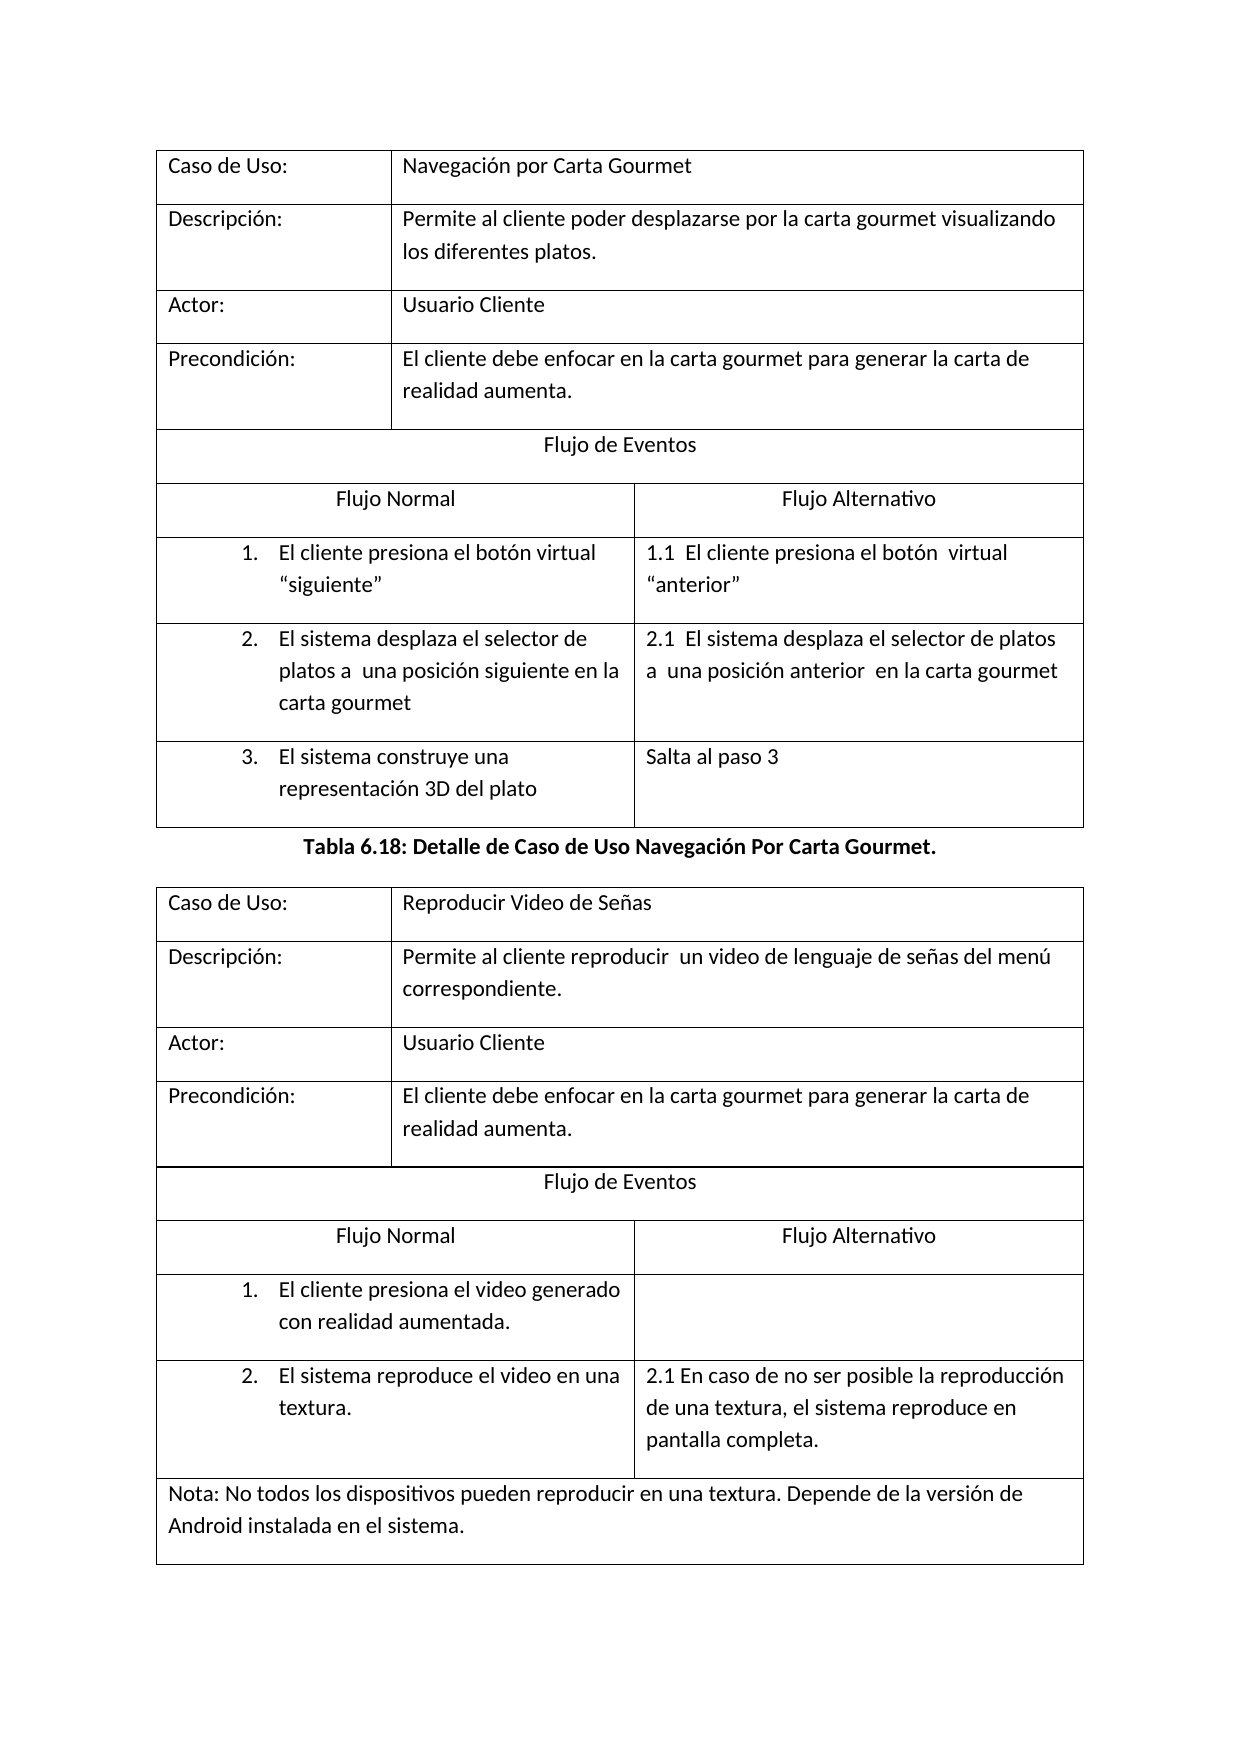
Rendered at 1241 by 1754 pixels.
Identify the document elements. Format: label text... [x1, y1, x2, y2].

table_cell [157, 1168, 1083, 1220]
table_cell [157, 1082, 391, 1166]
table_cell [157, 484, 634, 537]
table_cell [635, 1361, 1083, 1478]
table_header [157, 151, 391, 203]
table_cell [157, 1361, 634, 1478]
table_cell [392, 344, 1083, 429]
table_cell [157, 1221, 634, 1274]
text Tabla 6.18: Detalle de Caso de Uso Navegación Por Carta Gourmet. [177, 828, 1063, 860]
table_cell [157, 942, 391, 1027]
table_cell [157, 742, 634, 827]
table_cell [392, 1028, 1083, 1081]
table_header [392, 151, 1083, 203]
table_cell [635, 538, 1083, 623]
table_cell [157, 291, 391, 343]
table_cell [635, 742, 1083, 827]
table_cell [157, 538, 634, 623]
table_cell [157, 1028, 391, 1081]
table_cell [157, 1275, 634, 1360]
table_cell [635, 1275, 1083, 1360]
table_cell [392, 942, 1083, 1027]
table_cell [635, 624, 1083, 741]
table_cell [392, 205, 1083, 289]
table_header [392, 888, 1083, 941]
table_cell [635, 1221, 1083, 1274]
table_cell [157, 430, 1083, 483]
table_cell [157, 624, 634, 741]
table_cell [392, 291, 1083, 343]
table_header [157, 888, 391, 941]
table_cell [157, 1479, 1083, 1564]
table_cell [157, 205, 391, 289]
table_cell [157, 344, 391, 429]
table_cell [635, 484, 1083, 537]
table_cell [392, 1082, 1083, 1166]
